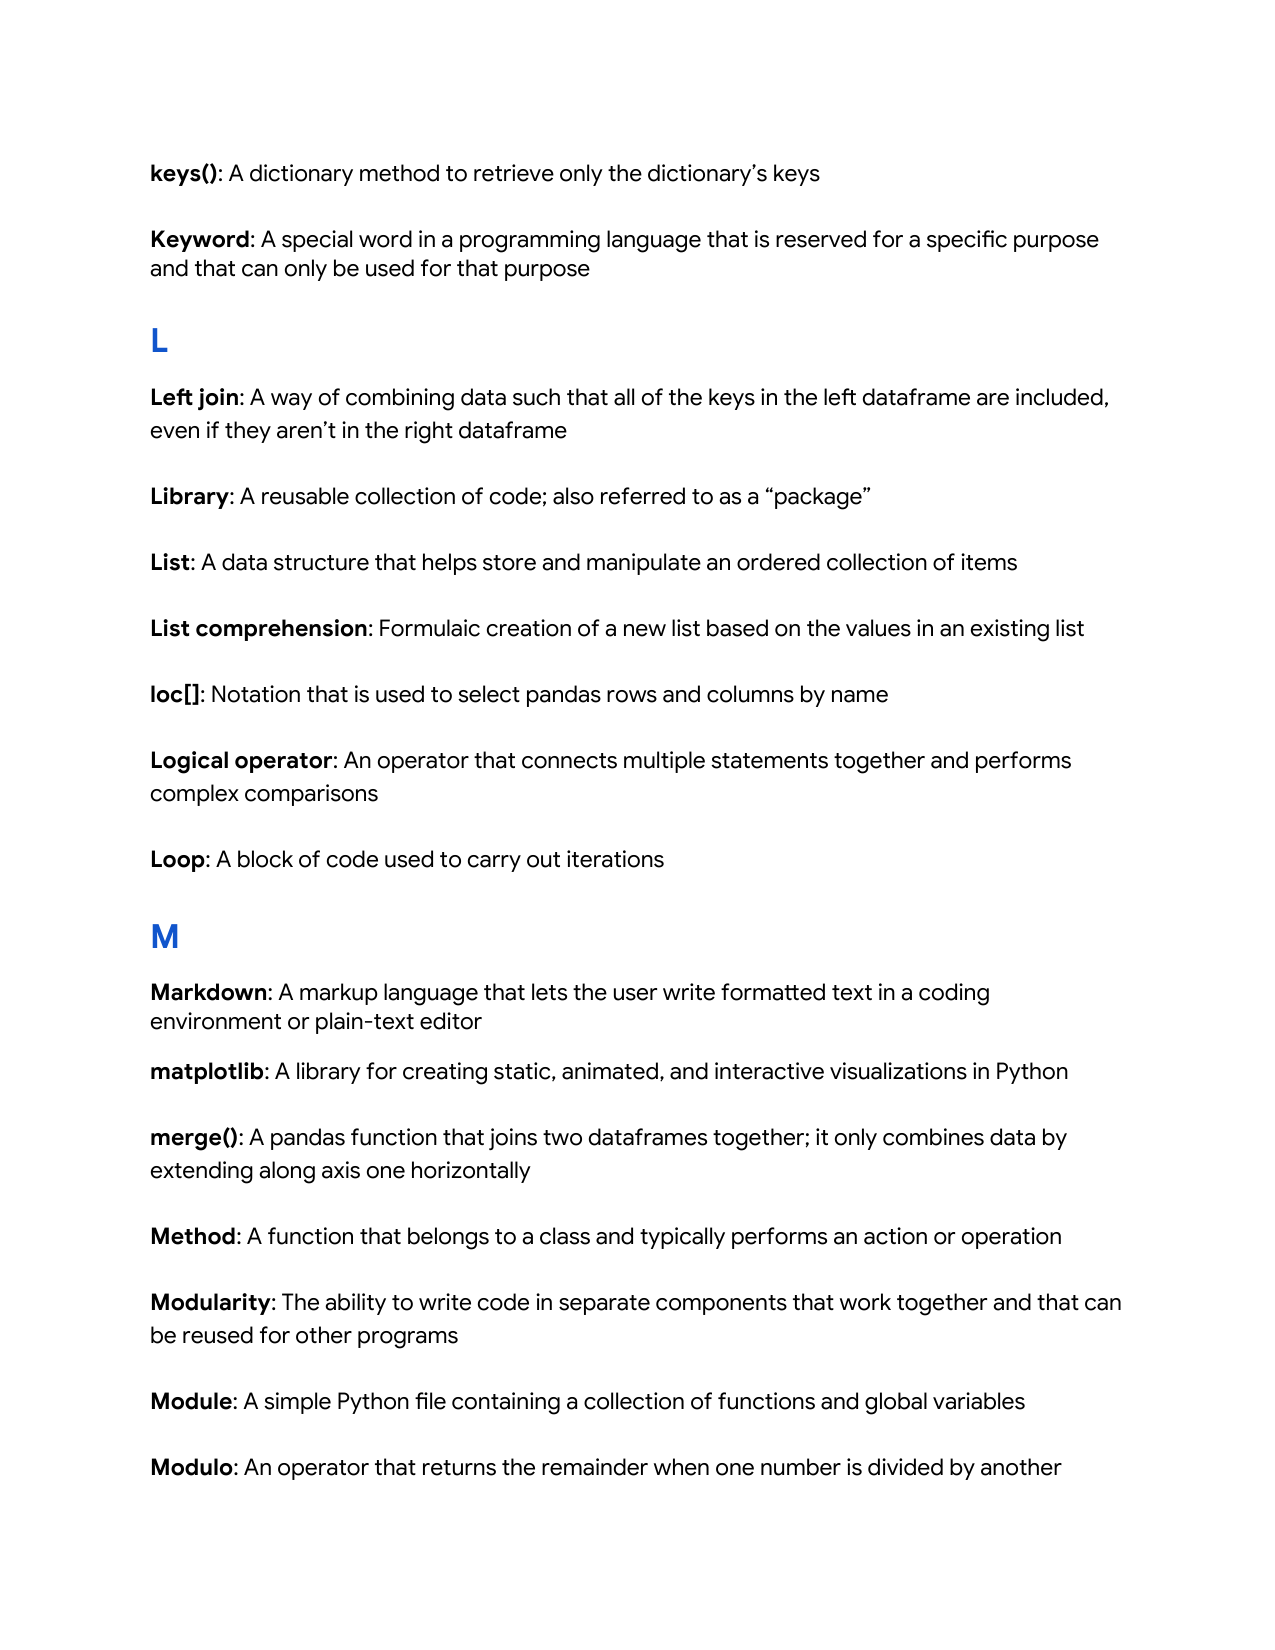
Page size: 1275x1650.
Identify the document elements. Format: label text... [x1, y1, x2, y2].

text Logical operator: An operator that connects multiple statements together and performs complex comparisons [150, 746, 1125, 808]
text loc[]: Notation that is used to select pandas rows and columns by name [150, 680, 1125, 709]
subtitle L [150, 321, 1125, 362]
text matplotlib: A library for creating static, animated, and interactive visualizations in Python [150, 1057, 1125, 1086]
text List comprehension: Formulaic creation of a new list based on the values in an existing list [150, 614, 1125, 643]
text Method: A function that belongs to a class and typically performs an action or operation [150, 1222, 1125, 1251]
text Modularity: The ability to write code in separate components that work together and that can be reused for other programs [150, 1288, 1125, 1350]
text Library: A reusable collection of code; also referred to as a “package” [150, 482, 1125, 511]
text keys(): A dictionary method to retrieve only the dictionary’s keys [150, 159, 1125, 188]
text Markdown: A markup language that lets the user write formatted text in a coding environment or plain-text editor [150, 979, 1125, 1036]
text Keyword: A special word in a programming language that is reserved for a specific purpose and that can only be used for that purpose [150, 226, 1125, 283]
text Loop: A block of code used to carry out iterations [150, 846, 1125, 874]
text merge(): A pandas function that joins two dataframes together; it only combines data by extending along axis one horizontally [150, 1123, 1125, 1185]
text Modulo: An operator that returns the remainder when one number is divided by another [150, 1453, 1125, 1482]
text Left join: A way of combining data such that all of the keys in the left dataframe are included, even if they aren’t in the right dataframe [150, 383, 1125, 445]
subtitle M [150, 916, 1125, 958]
text Module: A simple Python file containing a collection of functions and global variables [150, 1387, 1125, 1416]
text List: A data structure that helps store and manipulate an ordered collection of items [150, 548, 1125, 577]
